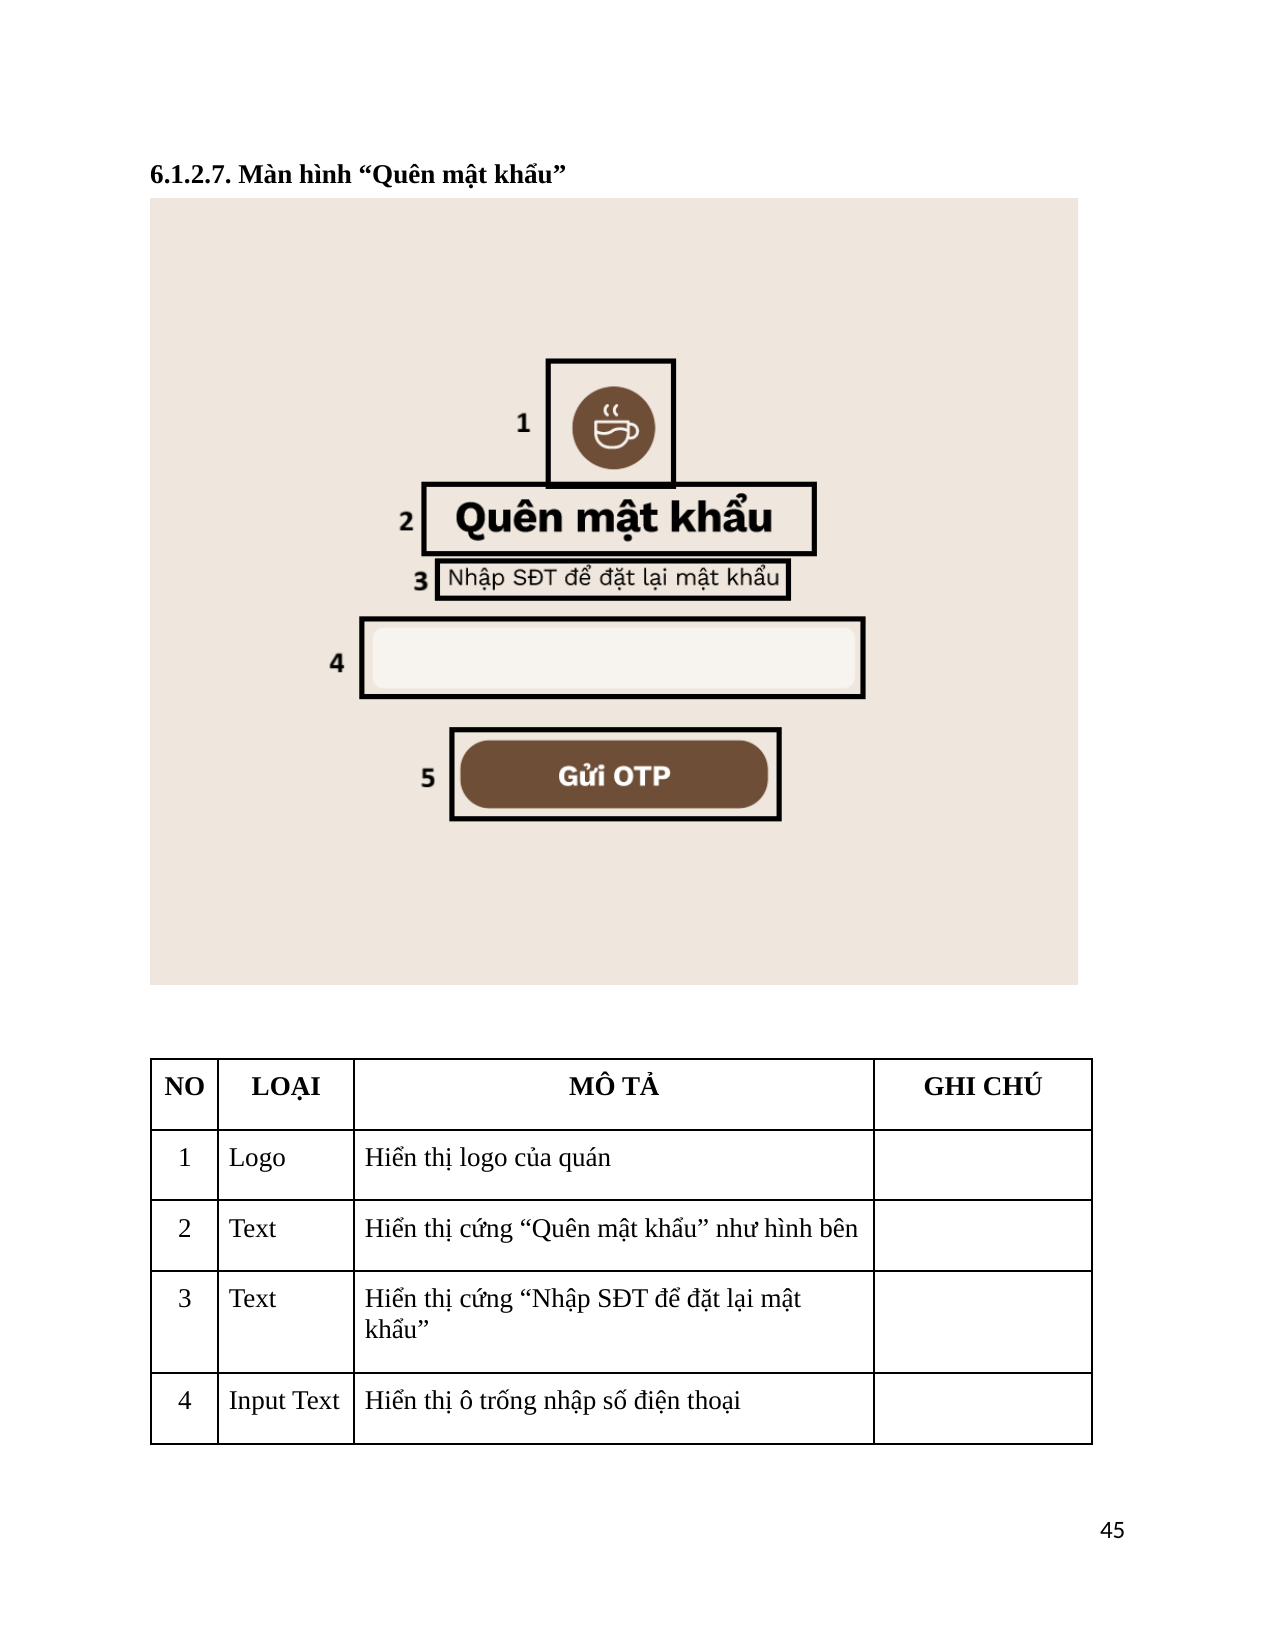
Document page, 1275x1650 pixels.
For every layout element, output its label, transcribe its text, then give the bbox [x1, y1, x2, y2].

table_header LOẠI [219, 1060, 353, 1128]
table_cell Hiển thị cứng “Quên mật khẩu” như hình bên [355, 1201, 873, 1270]
table_cell Hiển thị logo của quán [355, 1131, 873, 1199]
table_cell Text [219, 1201, 353, 1270]
table_cell Text [219, 1272, 353, 1372]
table_cell 2 [152, 1201, 217, 1270]
table_cell Logo [219, 1131, 353, 1199]
table_header NO [152, 1060, 217, 1128]
table_cell 3 [152, 1272, 217, 1372]
table_header MÔ TẢ [355, 1060, 873, 1128]
table_cell [875, 1374, 1091, 1442]
picture [150, 198, 1079, 985]
table_cell [875, 1272, 1091, 1372]
table_cell Input Text [219, 1374, 353, 1442]
subtitle 6.1.2.7. Màn hình “Quên mật khẩu” [150, 158, 1125, 189]
table_cell Hiển thị cứng “Nhập SĐT để đặt lại mật khẩu” [355, 1272, 873, 1372]
table_cell [875, 1131, 1091, 1199]
table_cell [875, 1201, 1091, 1270]
table_header GHI CHÚ [875, 1060, 1091, 1128]
table_cell 4 [152, 1374, 217, 1442]
table_cell Hiển thị ô trống nhập số điện thoại [355, 1374, 873, 1442]
table_cell 1 [152, 1131, 217, 1199]
